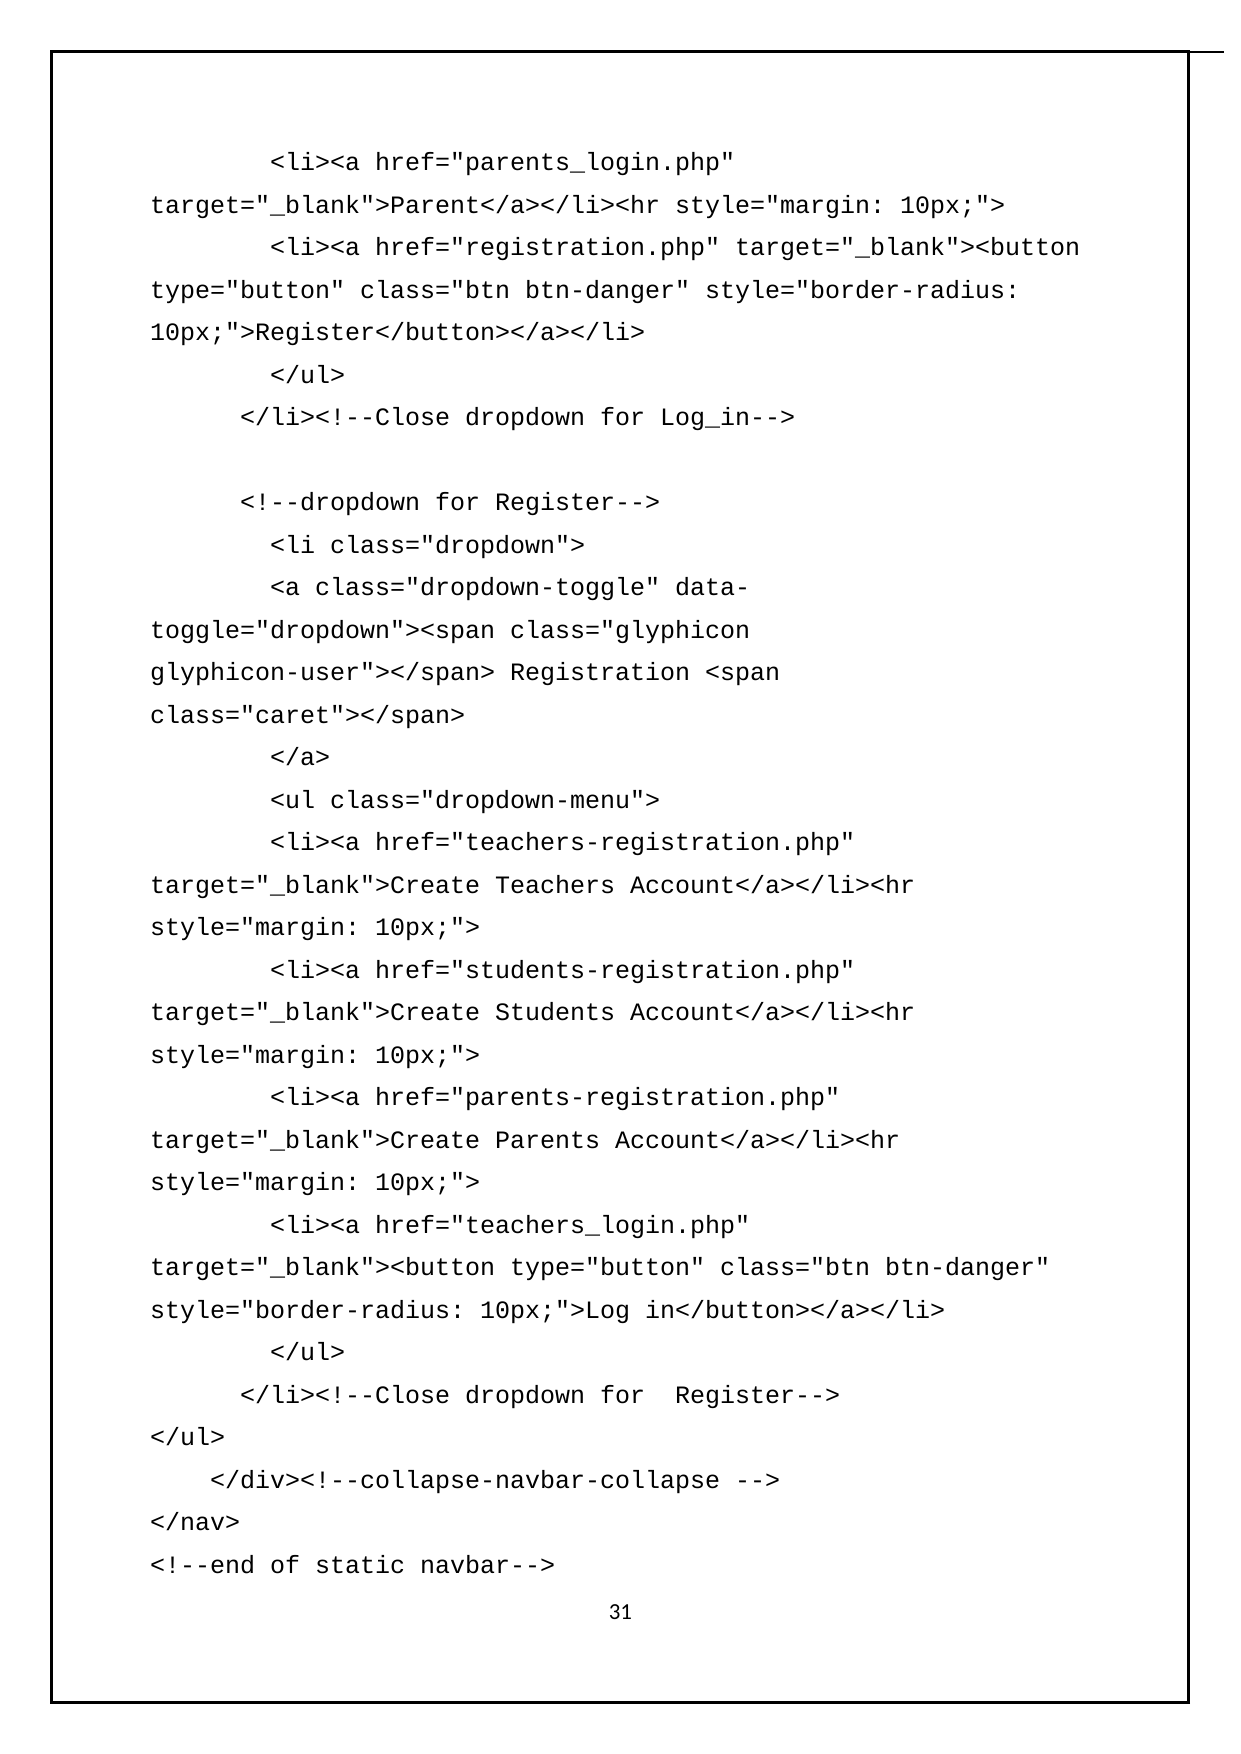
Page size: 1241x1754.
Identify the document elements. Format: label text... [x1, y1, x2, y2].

text </li><!--Close dropdown for Register--> [150, 1382, 1090, 1411]
text </ul> [150, 1425, 1090, 1453]
text </li><!--Close dropdown for Log_in--> [150, 405, 1090, 433]
text </ul> [150, 1340, 1090, 1368]
text <a class="dropdown-toggle" data-toggle="dropdown"><span class="glyphicon glyphicon-user"></span> Registration <span class="caret"></span> [150, 575, 1090, 731]
text <li><a href="teachers-registration.php" target="_blank">Create Teachers Account</a></li><hr style="margin: 10px;"> [150, 830, 1090, 943]
text <li><a href="registration.php" target="_blank"><button type="button" class="btn btn-danger" style="border-radius: 10px;">Register</button></a></li> [150, 235, 1090, 348]
text </div><!--collapse-navbar-collapse --> [150, 1467, 1090, 1496]
text <li><a href="parents_login.php" target="_blank">Parent</a></li><hr style="margin: 10px;"> [150, 150, 1090, 221]
text <ul class="dropdown-menu"> [150, 787, 1090, 816]
text </nav> [150, 1510, 1090, 1538]
text <li><a href="parents-registration.php" target="_blank">Create Parents Account</a></li><hr style="margin: 10px;"> [150, 1085, 1090, 1198]
text <li><a href="students-registration.php" target="_blank">Create Students Account</a></li><hr style="margin: 10px;"> [150, 957, 1090, 1071]
text <li class="dropdown"> [150, 532, 1090, 561]
text </a> [150, 745, 1090, 773]
text <li><a href="teachers_login.php" target="_blank"><button type="button" class="btn btn-danger" style="border-radius: 10px;">Log in</button></a></li> [150, 1212, 1090, 1326]
text <!--end of static navbar--> [150, 1552, 1090, 1581]
text </ul> [150, 362, 1090, 391]
text <!--dropdown for Register--> [150, 490, 1090, 518]
